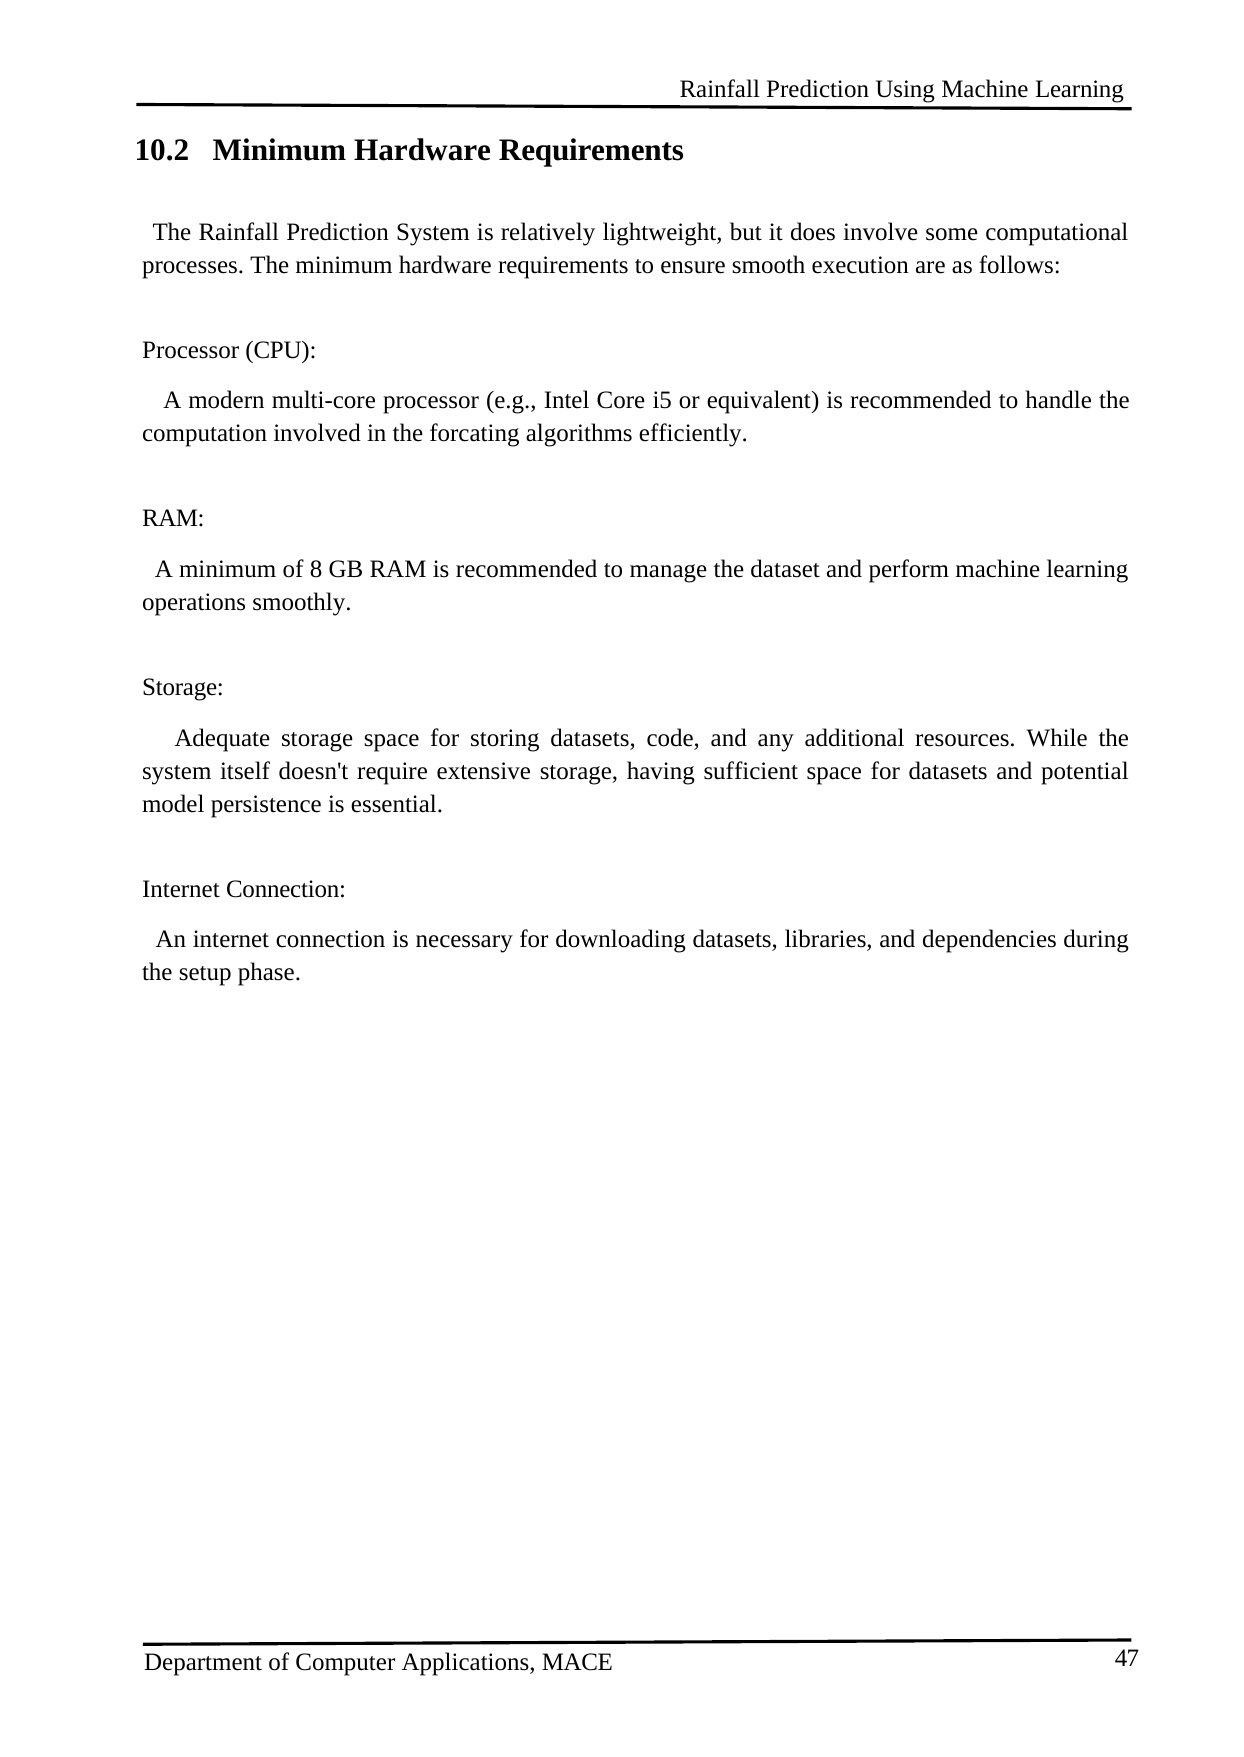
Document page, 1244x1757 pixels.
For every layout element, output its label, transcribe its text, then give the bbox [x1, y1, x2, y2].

subtitle 10.2 Minimum Hardware Requirements [119, 131, 1177, 167]
text A modern multi-core processor (e.g., Intel Core i5 or equivalent) is recommended to handle the computation involved in the forcating algorithms efficiently. [142, 386, 1130, 447]
text Adequate storage space for storing datasets, code, and any additional resources. While the system itself doesn't require extensive storage, having sufficient space for datasets and potential model persistence is essential. [142, 723, 1130, 817]
text RAM: [142, 503, 1130, 532]
text A minimum of 8 GB RAM is recommended to manage the dataset and perform machine learning operations smoothly. [142, 554, 1130, 616]
text An internet connection is necessary for downloading datasets, libraries, and dependencies during the setup phase. [142, 924, 1130, 986]
text The Rainfall Prediction System is relatively lightweight, but it does involve some computational processes. The minimum hardware requirements to ensure smooth execution are as follows: [142, 217, 1130, 279]
text Internet Connection: [142, 874, 1130, 902]
text Processor (CPU): [142, 335, 1130, 364]
text Storage: [142, 672, 1130, 701]
